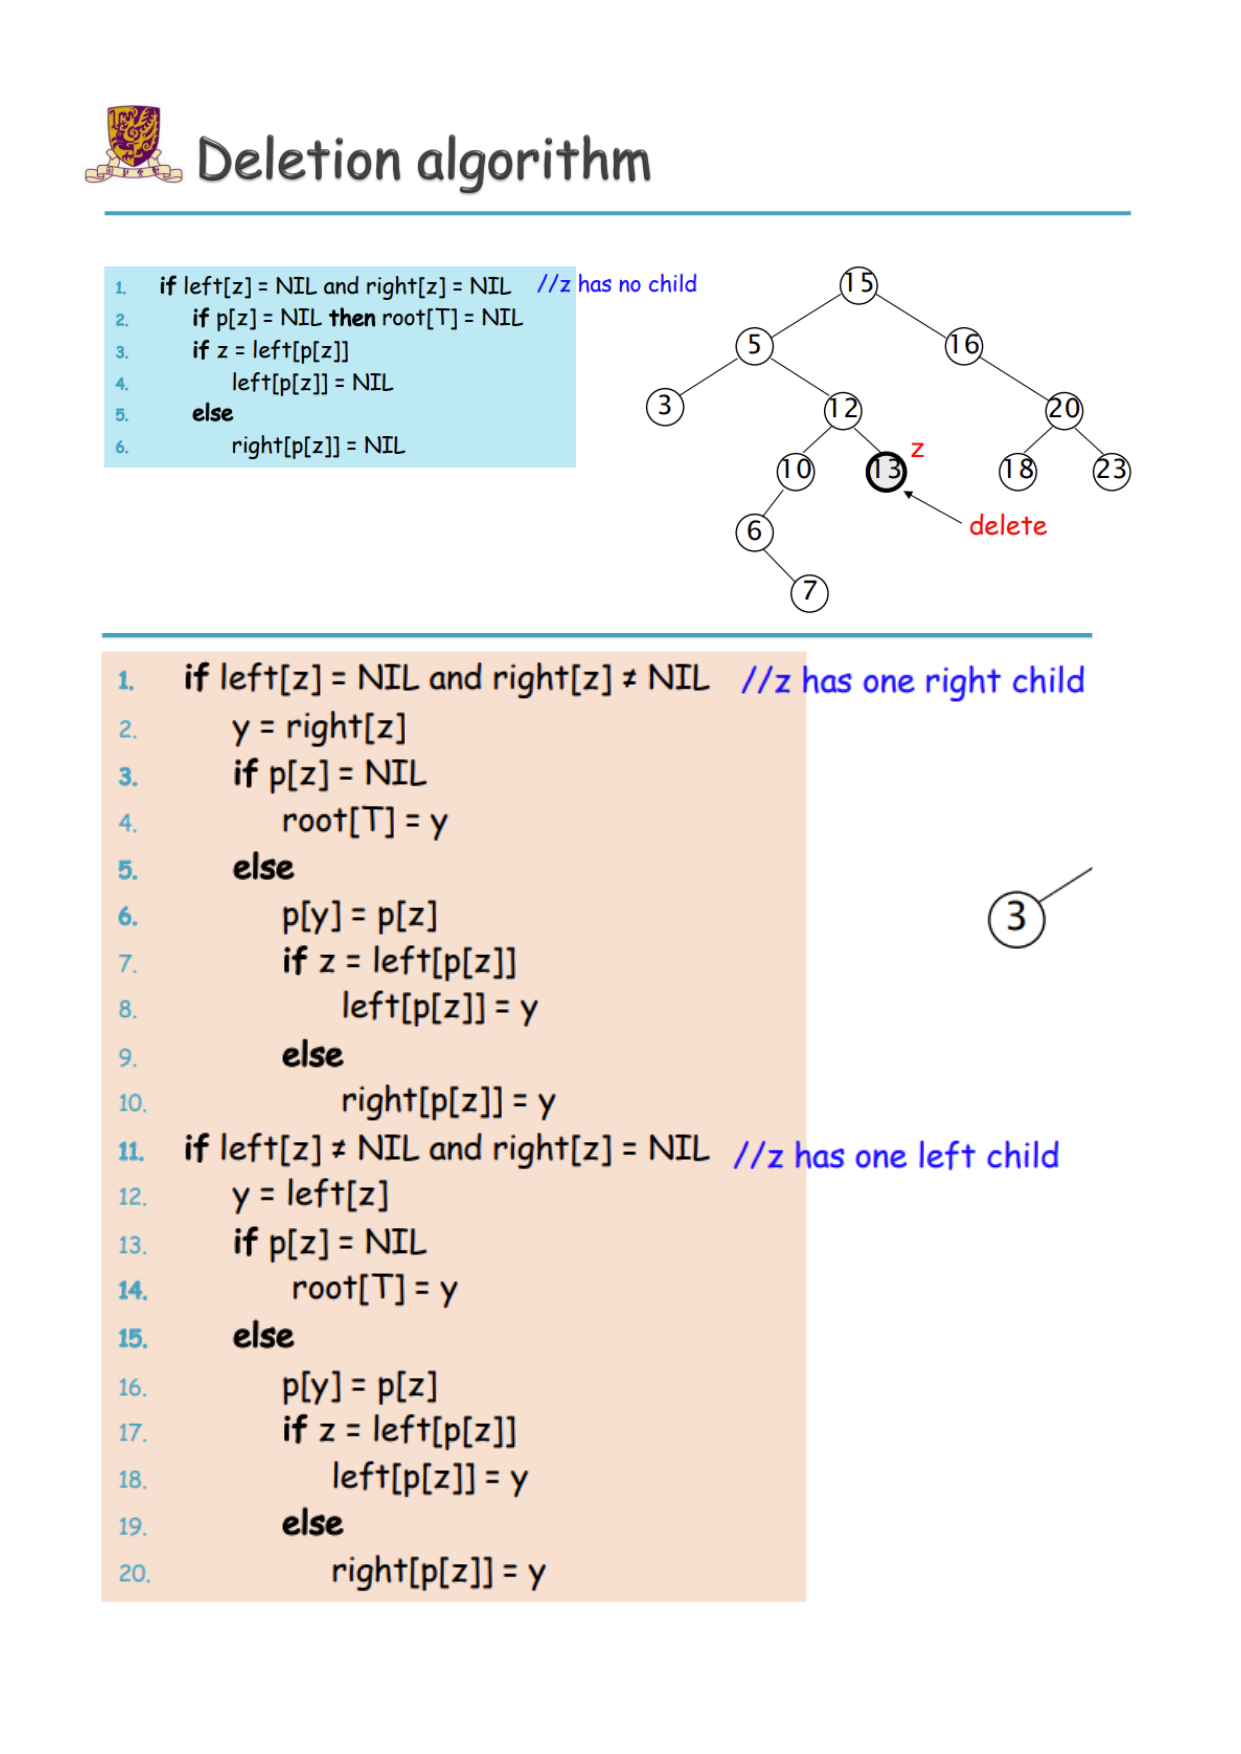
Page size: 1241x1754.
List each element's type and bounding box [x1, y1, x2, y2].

picture [75, 633, 1093, 1624]
picture [75, 80, 1166, 632]
